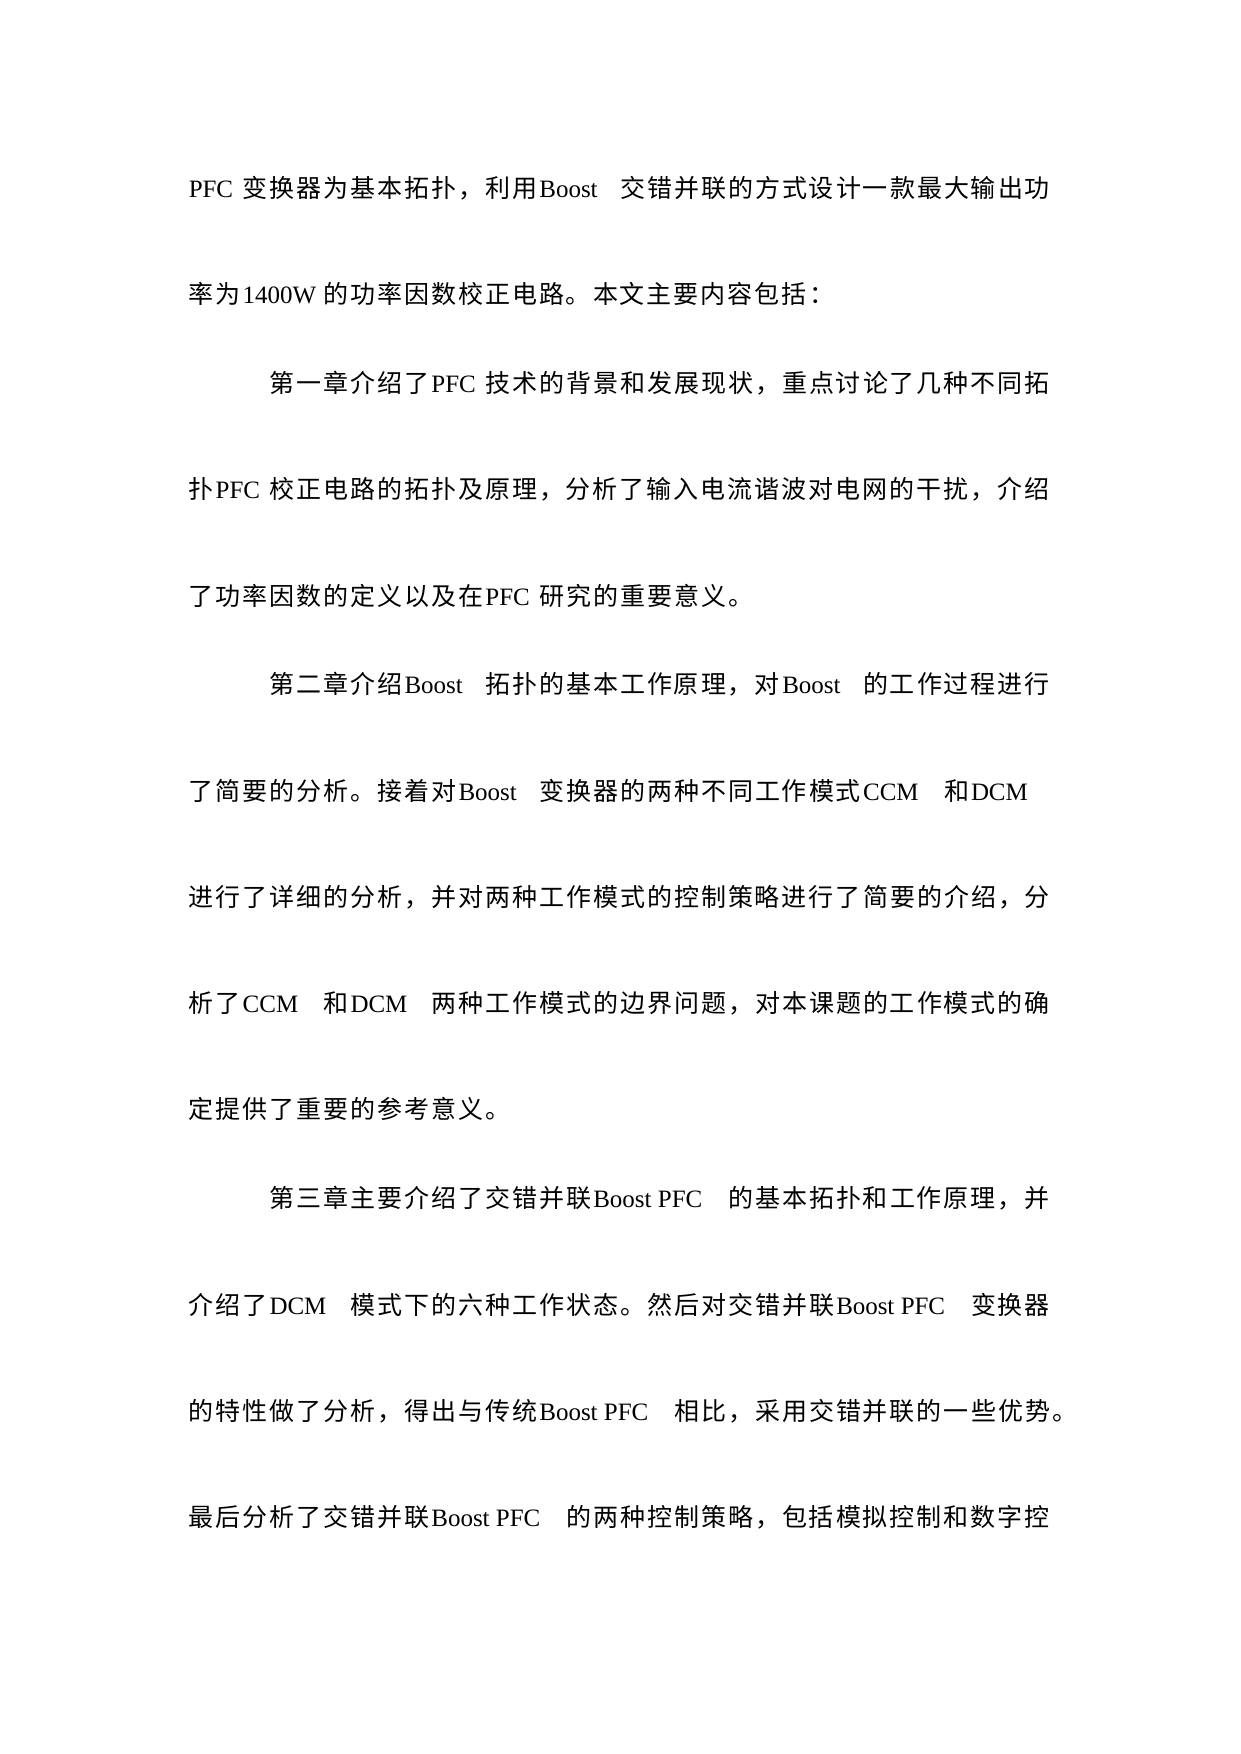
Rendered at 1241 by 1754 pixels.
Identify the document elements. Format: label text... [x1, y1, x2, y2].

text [188, 1162, 1052, 1551]
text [188, 151, 1052, 328]
text 第二章介绍Boost拓扑的基本工作原理，对Boost的工作过程进行了简要的分析。接着对Boost变换器的两种不同工作模式CCM和DCM进行了详细的分析，并对两种工作模式的控制策略进行了简要的介绍，分析了CCM和DCM两种工作模式的边界问题，对本课题的工作模式的确定提供了重要的参考意义。 [188, 648, 1052, 1143]
text 第一章介绍了PFC技术的背景和发展现状，重点讨论了几种不同拓扑PFC校正电路的拓扑及原理，分析了输入电流谐波对电网的干扰，介绍了功率因数的定义以及在PFC研究的重要意义。 [188, 346, 1052, 629]
